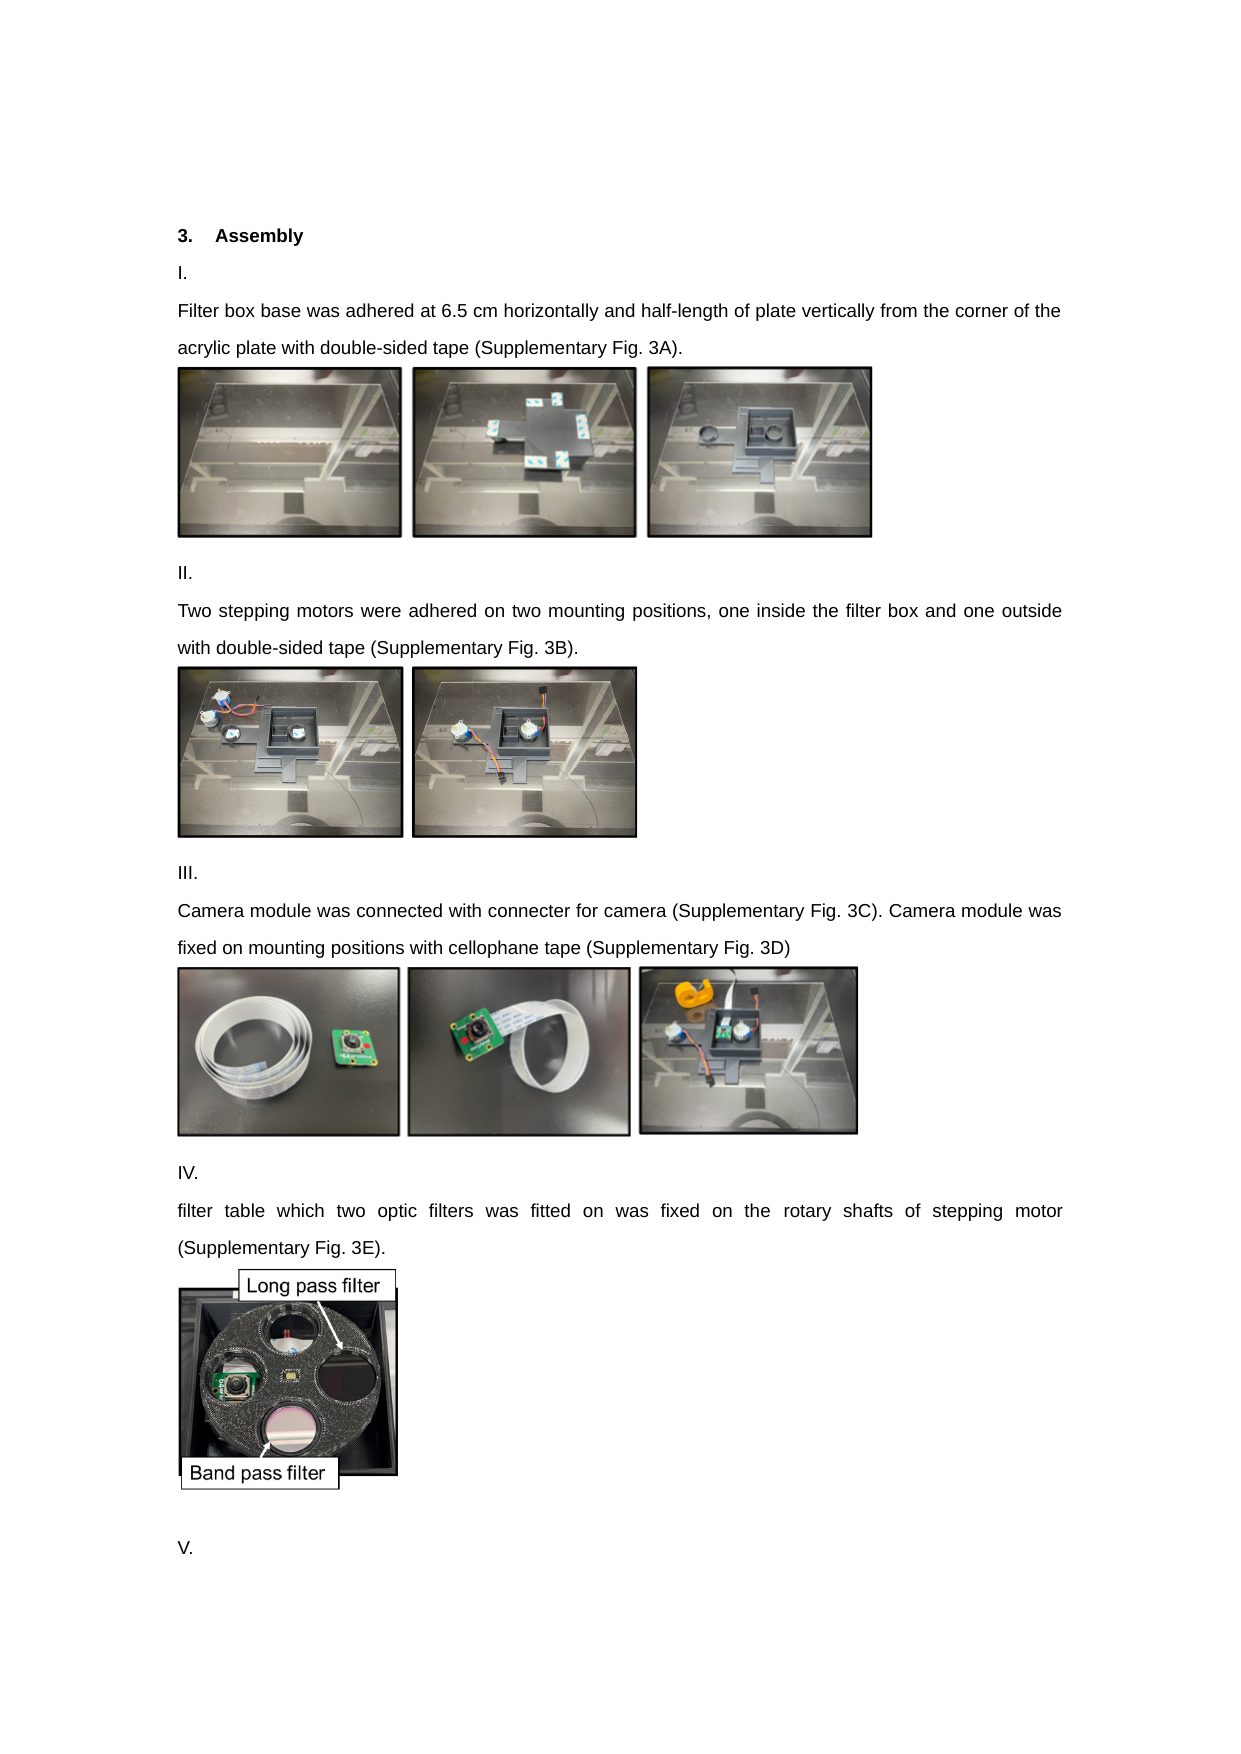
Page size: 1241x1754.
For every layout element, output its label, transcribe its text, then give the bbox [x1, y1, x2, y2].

picture [177, 1266, 398, 1496]
picture [177, 366, 873, 538]
text Camera module was connected with connecter for camera (Supplementary Fig. 3C). Camera module was fixed on mounting positions with cellophane tape (Supplementary Fig. 3D) [177, 892, 1063, 967]
text I. [177, 254, 1063, 292]
text V. [177, 1529, 1063, 1567]
text Two stepping motors were adhered on two mounting positions, one inside the filter box and one outside with double-sided tape (Supplementary Fig. 3B). [177, 592, 1063, 667]
text III. [177, 854, 1063, 892]
text IV. [177, 1154, 1063, 1192]
text Filter box base was adhered at 6.5 cm horizontally and half-length of plate vertically from the corner of the acrylic plate with double-sided tape (Supplementary Fig. 3A). [177, 292, 1063, 367]
picture [177, 966, 859, 1140]
picture [177, 666, 638, 838]
text II. [177, 554, 1063, 592]
list Assembly [177, 217, 1063, 254]
text filter table which two optic filters was fitted on was fixed on the rotary shafts of stepping motor (Supplementary Fig. 3E). [177, 1192, 1063, 1267]
